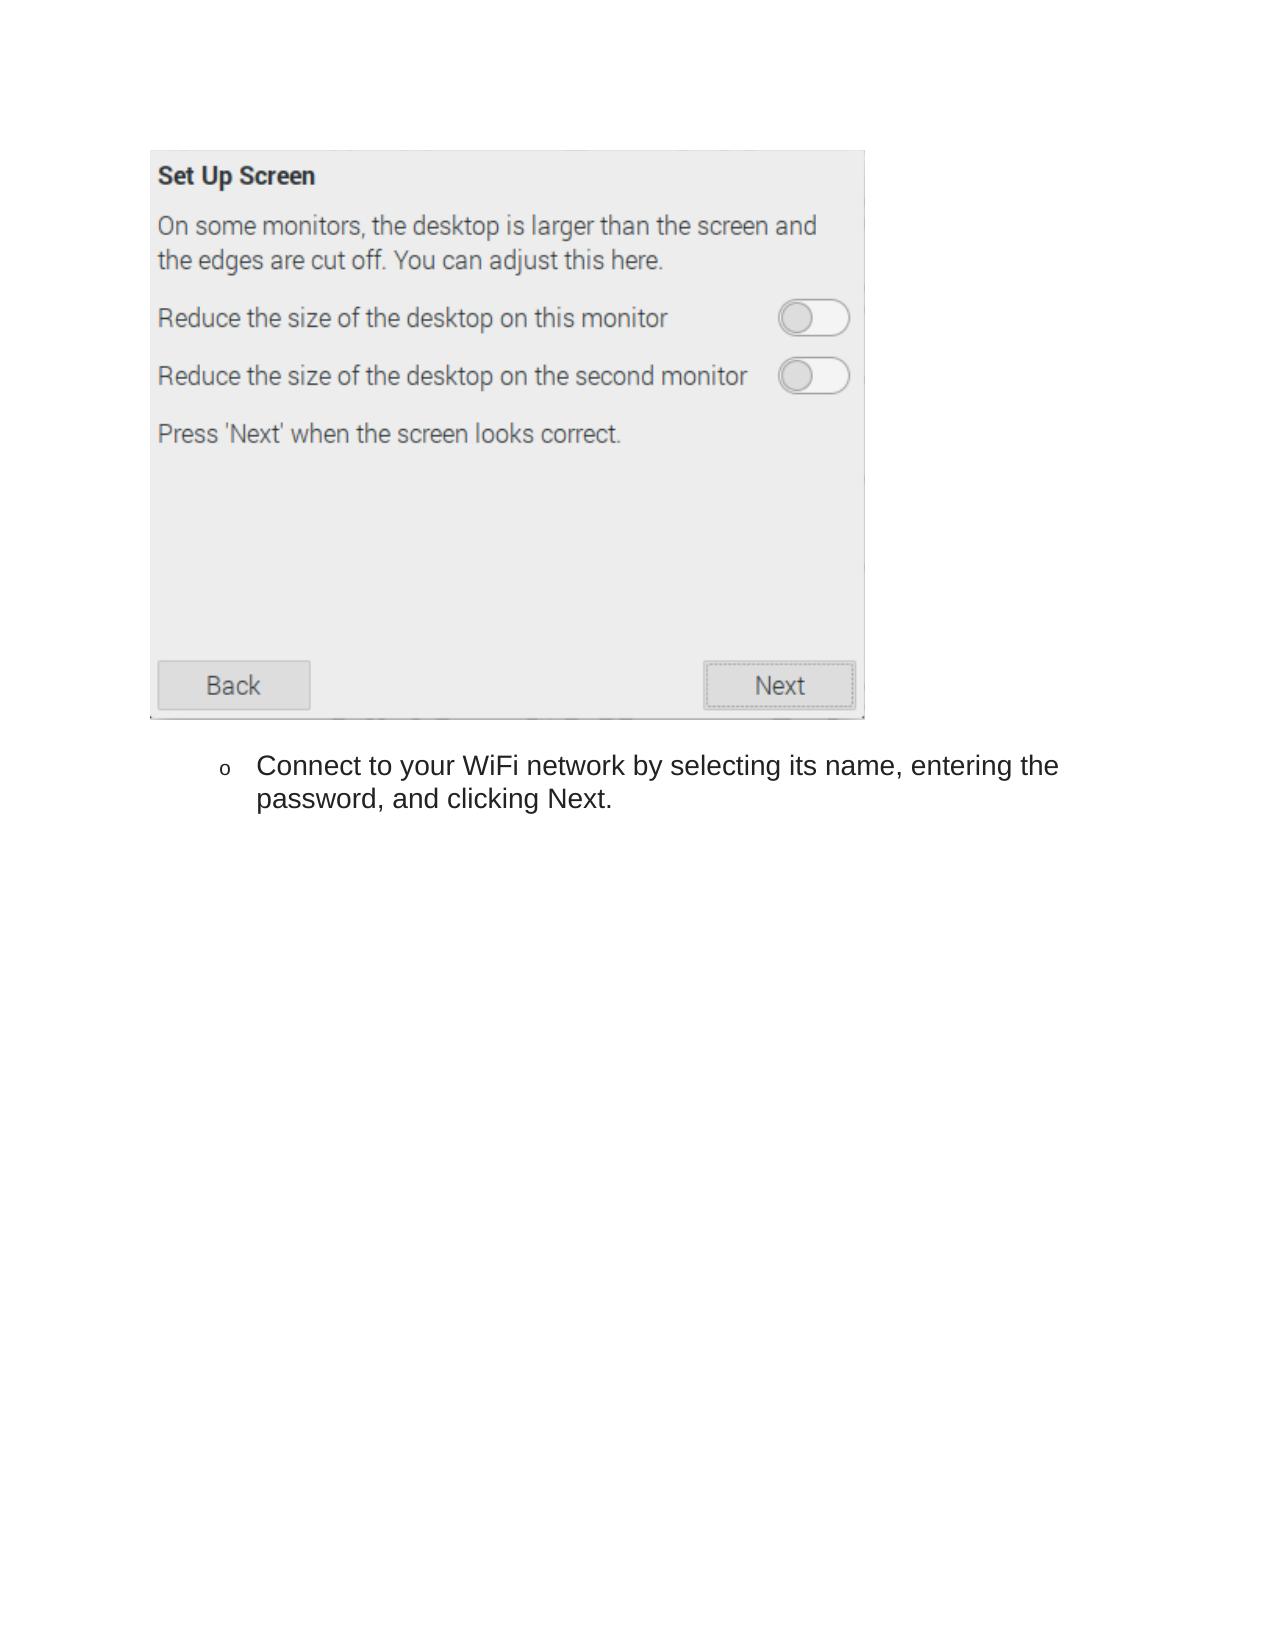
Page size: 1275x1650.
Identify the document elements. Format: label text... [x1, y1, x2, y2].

list Connect to your WiFi network by selecting its name, entering the password, and clicking Next. [219, 749, 1125, 814]
picture [150, 150, 865, 720]
